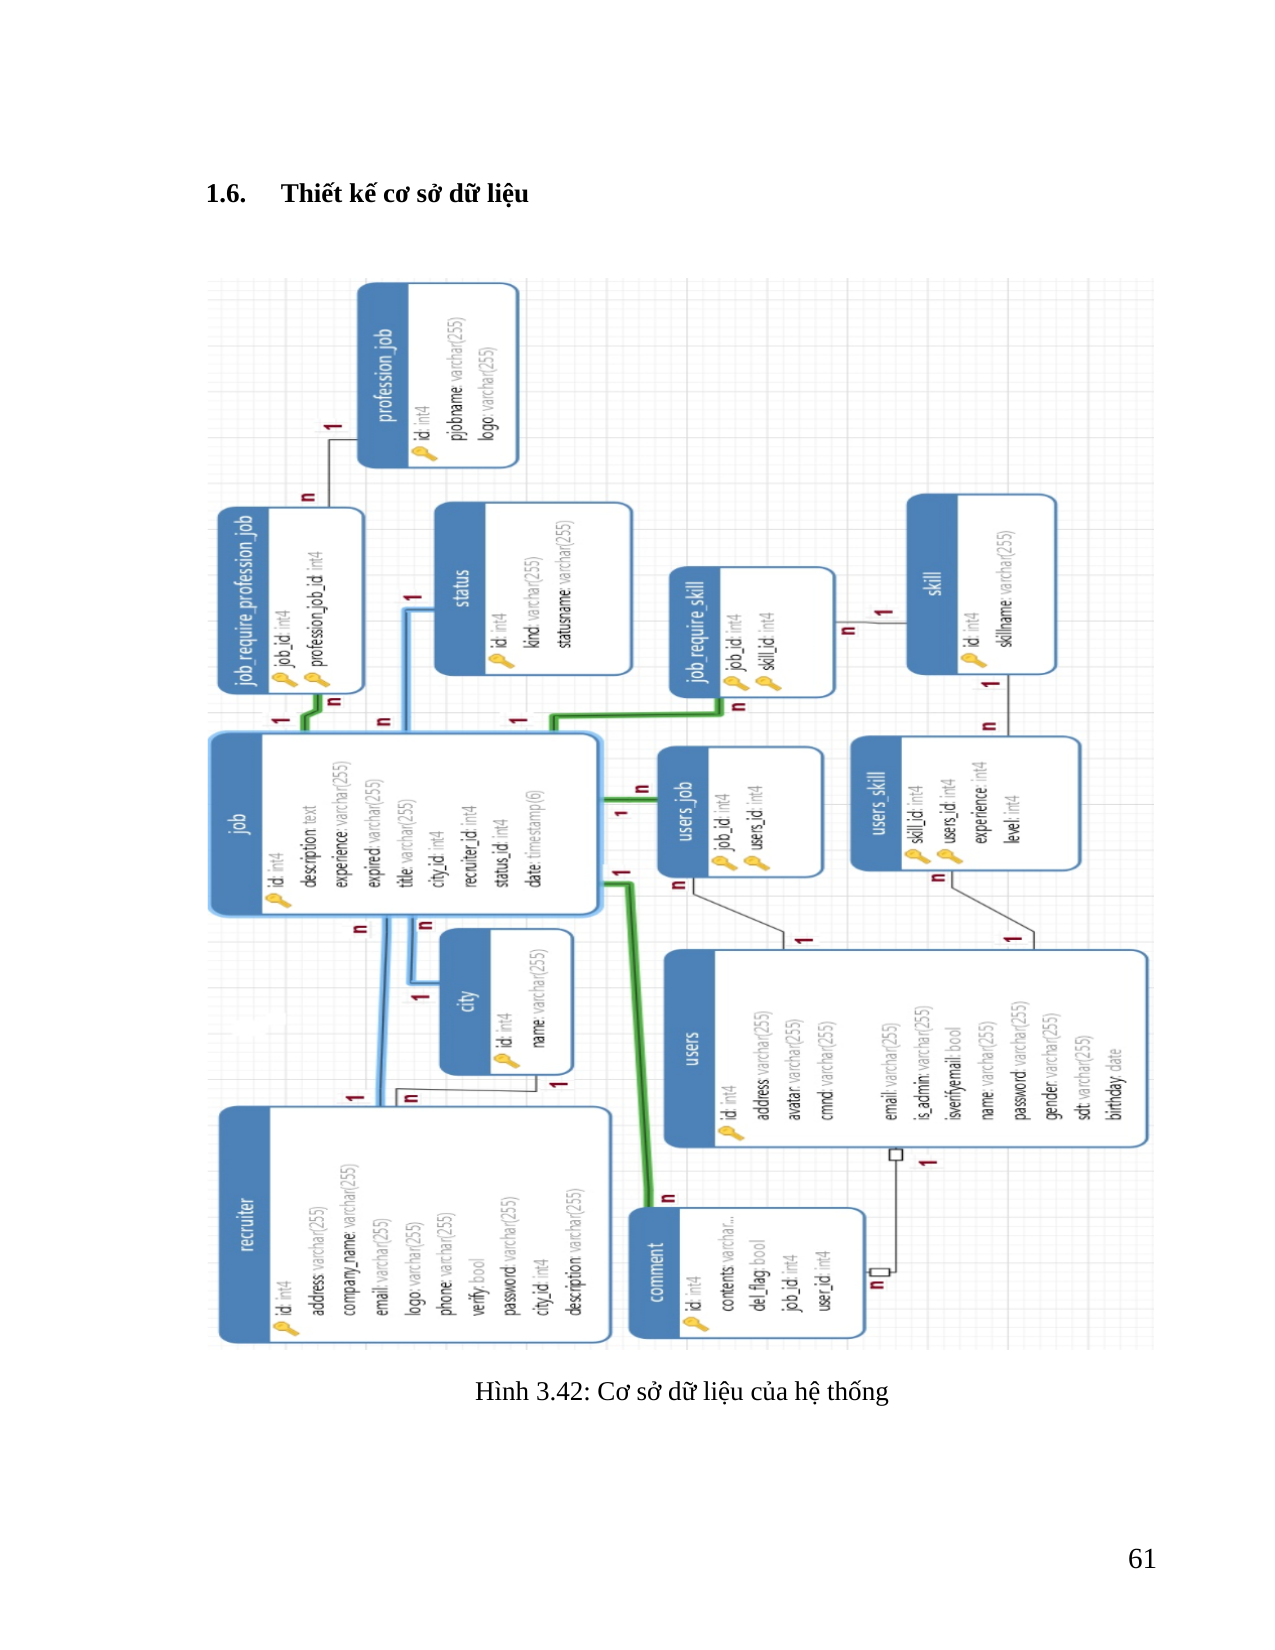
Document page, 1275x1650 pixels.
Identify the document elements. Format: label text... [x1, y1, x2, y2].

subtitle Thiết kế cơ sở dữ liệu [206, 177, 1157, 208]
picture [208, 278, 1154, 1349]
